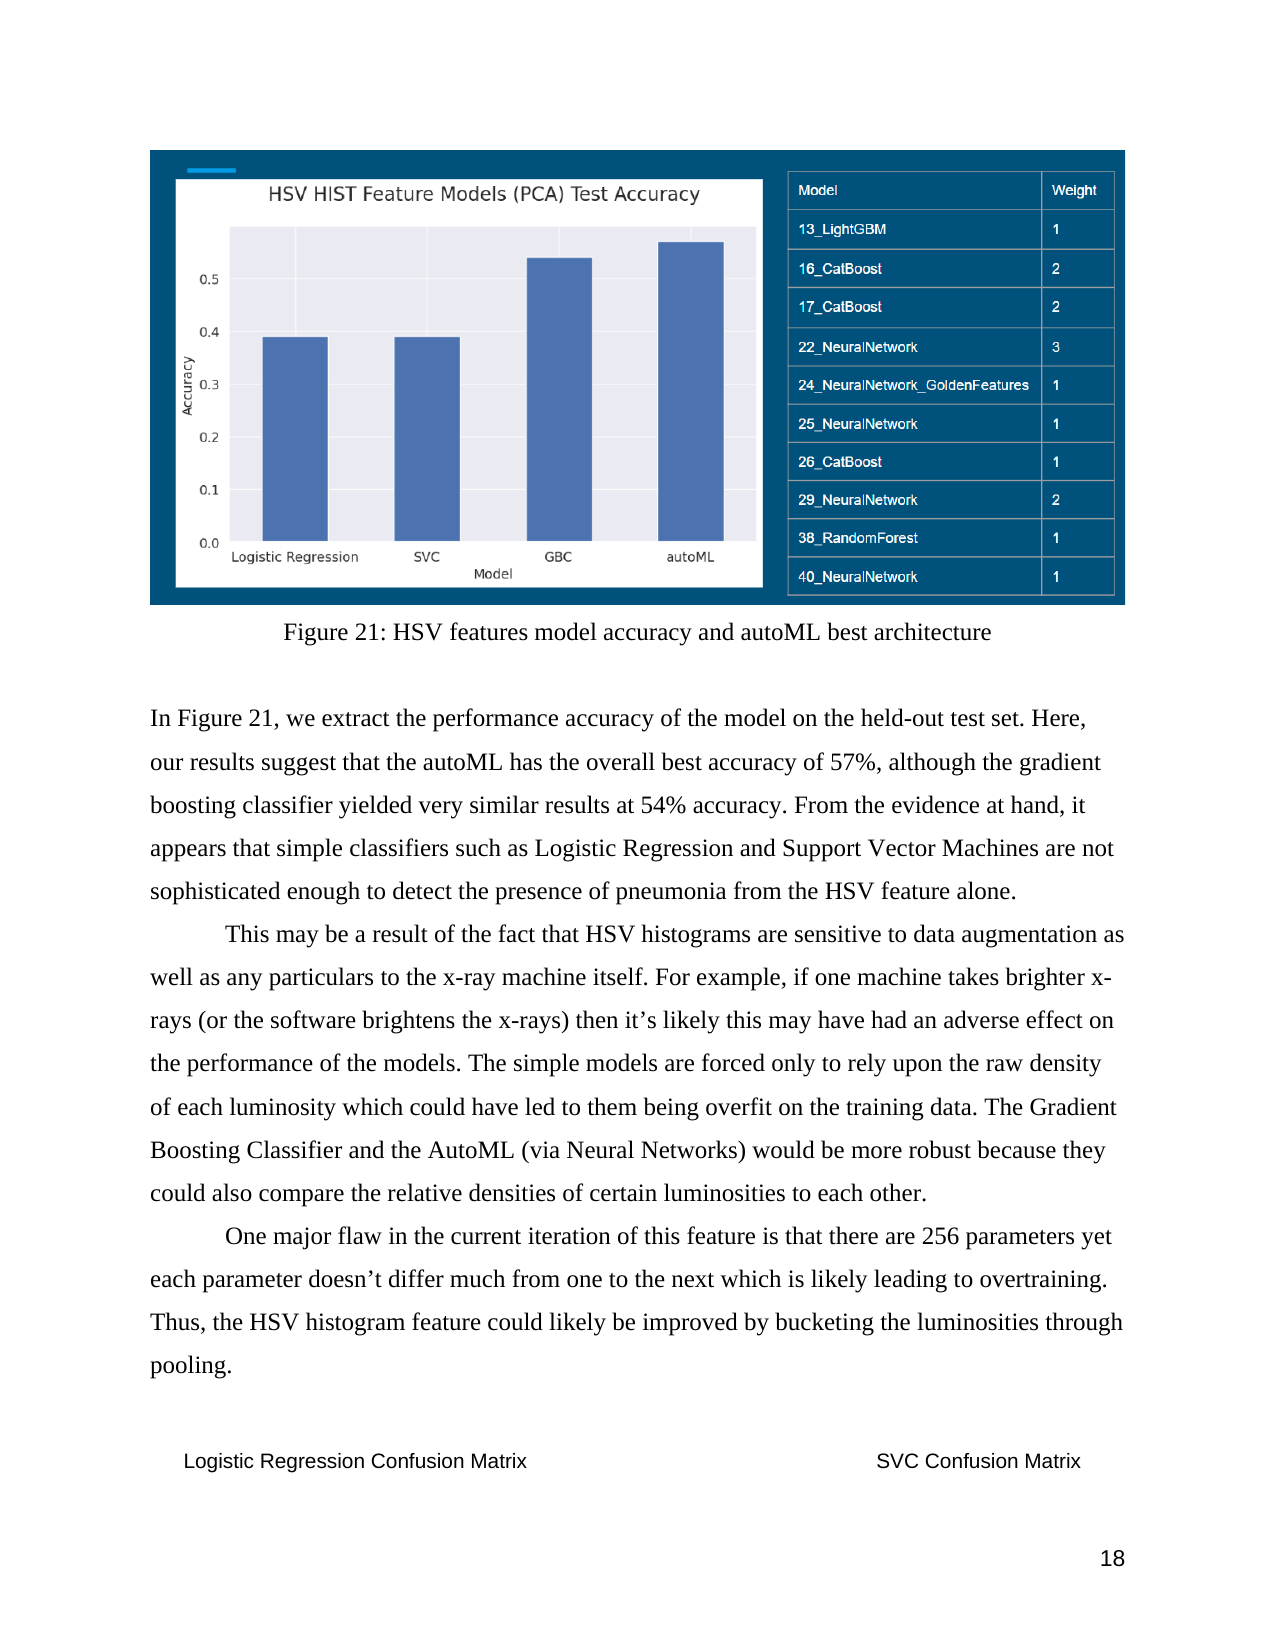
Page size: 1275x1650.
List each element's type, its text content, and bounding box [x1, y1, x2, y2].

text One major flaw in the current iteration of this feature is that there are 256 parameters yet each parameter doesn’t differ much from one to the next which is likely leading to overtraining. Thus, the HSV histogram feature could likely be improved by bucketing the luminosities through pooling. [150, 1221, 1125, 1379]
picture [872, 498, 882, 504]
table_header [29, 1439, 661, 1498]
text This may be a result of the fact that HSV histograms are sensitive to data augmentation as well as any particulars to the x-ray machine itself. For example, if one machine takes brighter x-rays (or the software brightens the x-rays) then it’s likely this may have had an adverse effect on the performance of the models. The simple models are forced only to rely upon the raw density of each luminosity which could have led to them being overfit on the training data. The Gradient Boosting Classifier and the AutoML (via Neural Networks) would be more robust because they could also compare the relative densities of certain luminosities to each other. [150, 919, 1125, 1207]
picture [1082, 186, 1087, 197]
picture [804, 533, 809, 542]
picture [808, 496, 814, 504]
picture [875, 458, 880, 466]
picture [803, 186, 812, 194]
text Figure 21: HSV features model accuracy and autoML best architecture [150, 617, 1125, 646]
picture [875, 264, 880, 273]
picture [816, 186, 825, 194]
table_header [663, 1439, 1274, 1498]
picture [176, 180, 762, 587]
picture [871, 225, 881, 233]
text In Figure 21, we extract the performance accuracy of the model on the held-out test set. Here, our results suggest that the autoML has the overall best accuracy of 57%, although the gradient boosting classifier yielded very similar results at 54% accuracy. From the evidence at hand, it appears that simple classifiers such as Logistic Regression and Support Vector Machines are not sophisticated enough to detect the presence of pneumonia from the HSV feature alone. [150, 703, 1125, 905]
picture [875, 302, 880, 311]
picture [892, 575, 899, 581]
picture [872, 422, 882, 428]
